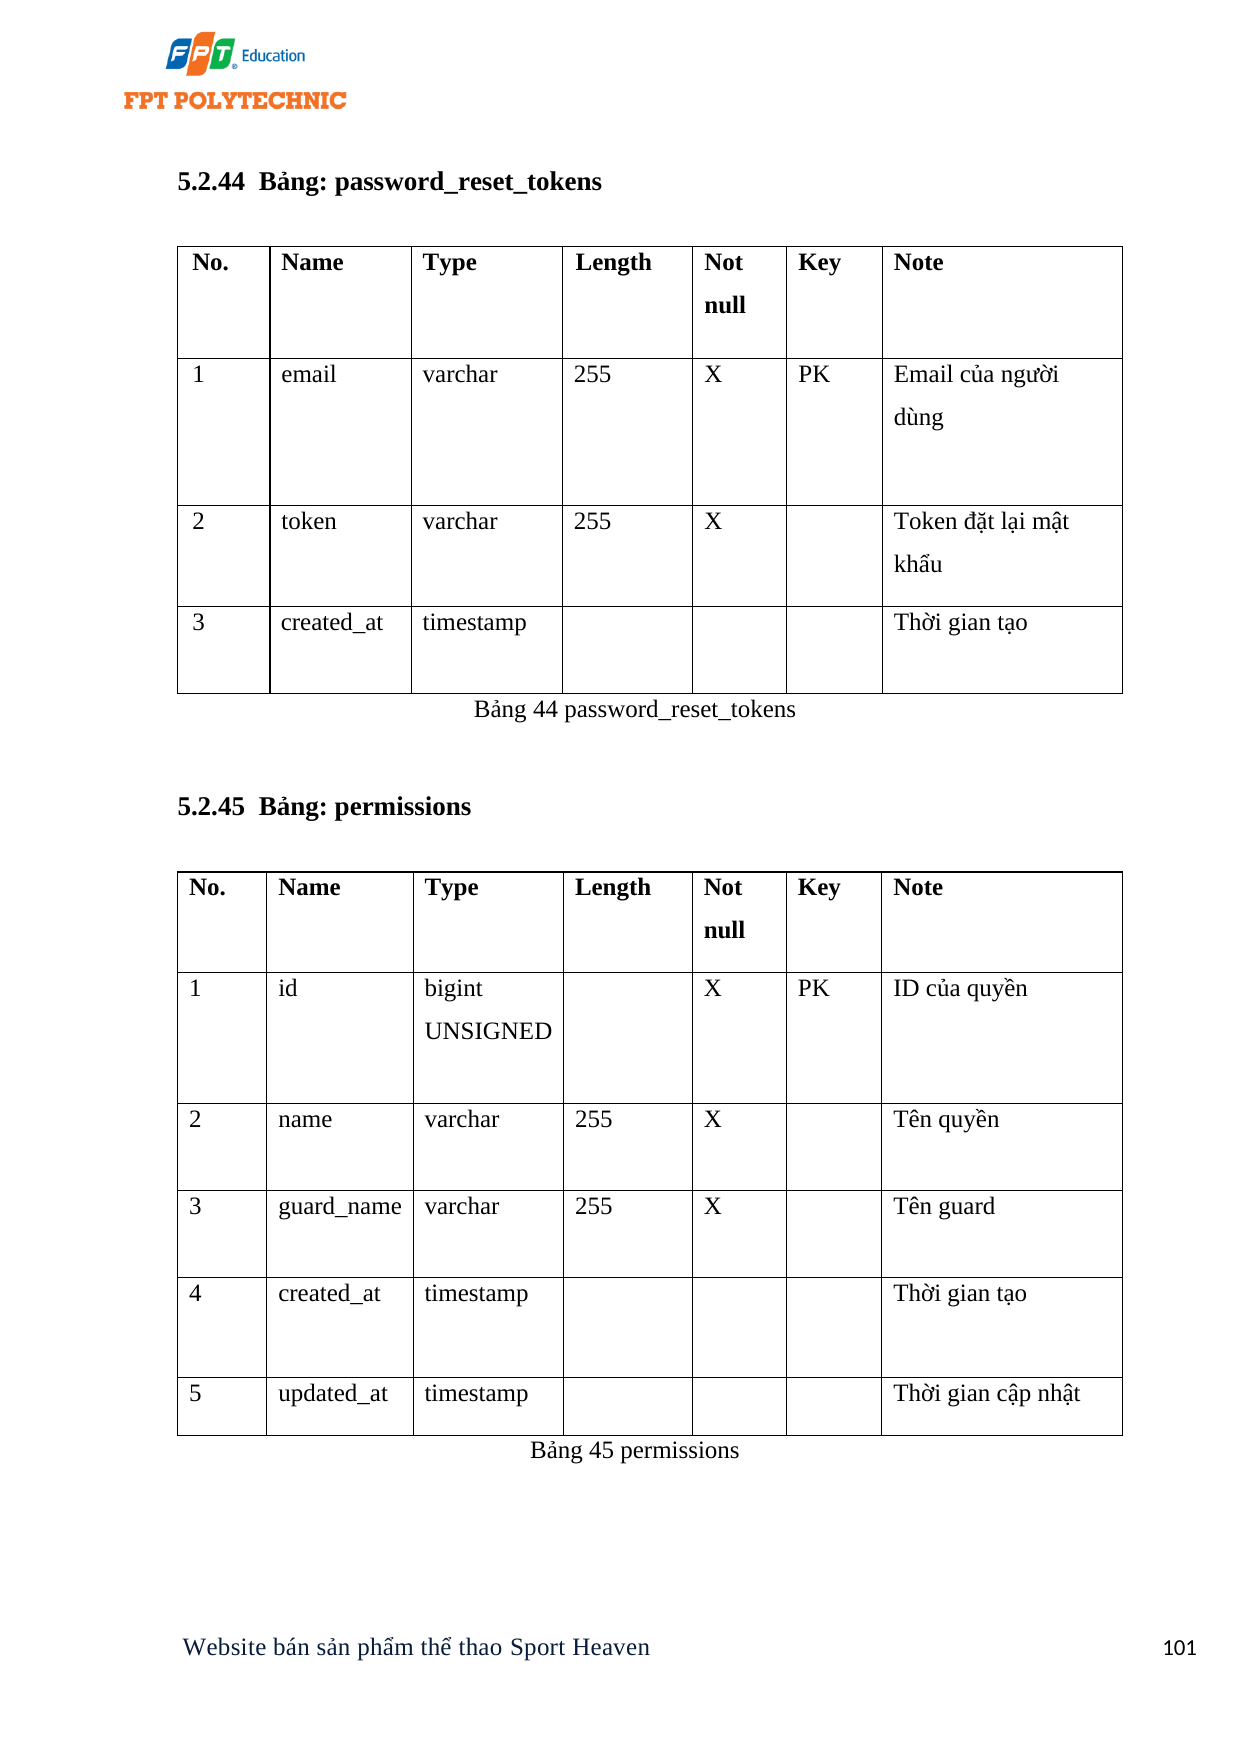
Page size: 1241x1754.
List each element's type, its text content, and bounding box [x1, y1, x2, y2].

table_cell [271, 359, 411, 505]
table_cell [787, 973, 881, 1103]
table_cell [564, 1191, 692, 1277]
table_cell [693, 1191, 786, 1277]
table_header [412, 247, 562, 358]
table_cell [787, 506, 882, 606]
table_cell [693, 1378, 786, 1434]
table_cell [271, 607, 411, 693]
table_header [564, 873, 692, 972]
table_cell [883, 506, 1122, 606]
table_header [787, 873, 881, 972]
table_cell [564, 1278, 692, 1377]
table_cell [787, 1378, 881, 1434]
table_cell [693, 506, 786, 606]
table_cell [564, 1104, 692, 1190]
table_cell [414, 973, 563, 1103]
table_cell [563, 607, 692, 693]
text Bảng 45 permissions [177, 1436, 1092, 1464]
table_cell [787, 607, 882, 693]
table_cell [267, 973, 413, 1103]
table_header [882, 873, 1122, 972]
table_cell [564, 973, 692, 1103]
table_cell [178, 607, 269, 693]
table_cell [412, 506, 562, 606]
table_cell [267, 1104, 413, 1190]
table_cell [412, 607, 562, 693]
text Bảng 44 password_reset_tokens [177, 694, 1092, 723]
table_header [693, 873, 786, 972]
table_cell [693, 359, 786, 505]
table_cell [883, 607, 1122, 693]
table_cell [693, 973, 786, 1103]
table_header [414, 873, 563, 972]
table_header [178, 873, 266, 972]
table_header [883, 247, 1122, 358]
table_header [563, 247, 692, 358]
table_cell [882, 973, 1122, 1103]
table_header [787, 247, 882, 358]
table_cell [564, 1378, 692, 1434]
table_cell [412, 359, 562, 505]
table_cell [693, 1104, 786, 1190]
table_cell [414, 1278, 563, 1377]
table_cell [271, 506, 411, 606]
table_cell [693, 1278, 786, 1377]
subtitle Bảng: permissions [177, 790, 1092, 821]
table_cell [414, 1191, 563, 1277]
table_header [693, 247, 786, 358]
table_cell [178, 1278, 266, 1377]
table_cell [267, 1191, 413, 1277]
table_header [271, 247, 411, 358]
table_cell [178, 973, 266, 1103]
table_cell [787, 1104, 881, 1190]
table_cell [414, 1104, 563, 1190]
picture [116, 24, 354, 116]
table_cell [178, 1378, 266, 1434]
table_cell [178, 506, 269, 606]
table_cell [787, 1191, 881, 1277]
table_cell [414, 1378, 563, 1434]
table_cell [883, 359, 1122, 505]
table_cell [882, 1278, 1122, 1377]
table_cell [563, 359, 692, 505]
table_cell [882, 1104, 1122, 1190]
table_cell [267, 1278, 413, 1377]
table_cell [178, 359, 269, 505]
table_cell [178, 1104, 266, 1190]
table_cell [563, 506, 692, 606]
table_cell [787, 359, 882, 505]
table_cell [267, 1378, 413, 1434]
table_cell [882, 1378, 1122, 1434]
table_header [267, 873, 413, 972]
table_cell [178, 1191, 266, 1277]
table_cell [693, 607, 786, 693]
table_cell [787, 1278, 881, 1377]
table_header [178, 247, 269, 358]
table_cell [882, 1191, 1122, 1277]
subtitle Bảng: password_reset_tokens [177, 165, 1092, 196]
